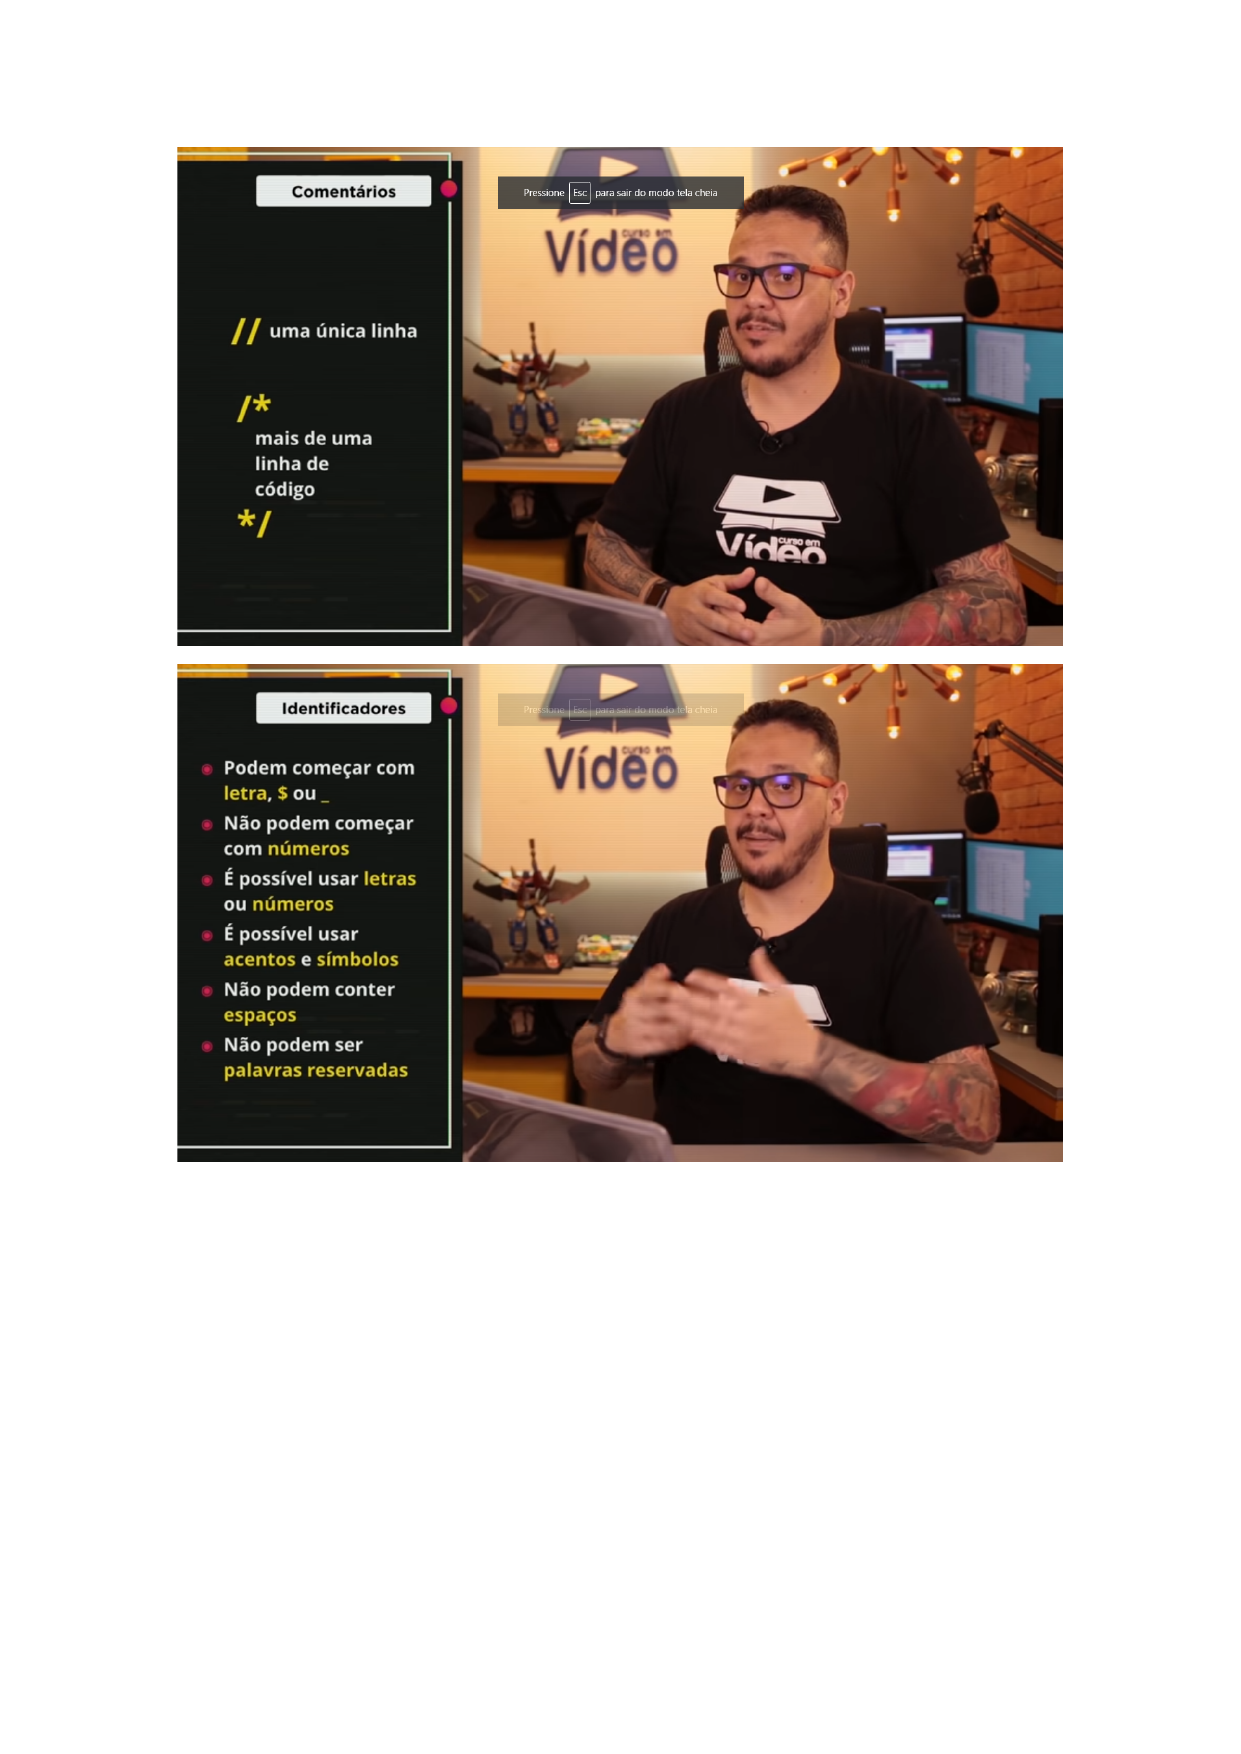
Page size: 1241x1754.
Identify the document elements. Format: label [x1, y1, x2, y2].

picture [177, 664, 1063, 1162]
picture [177, 147, 1063, 646]
